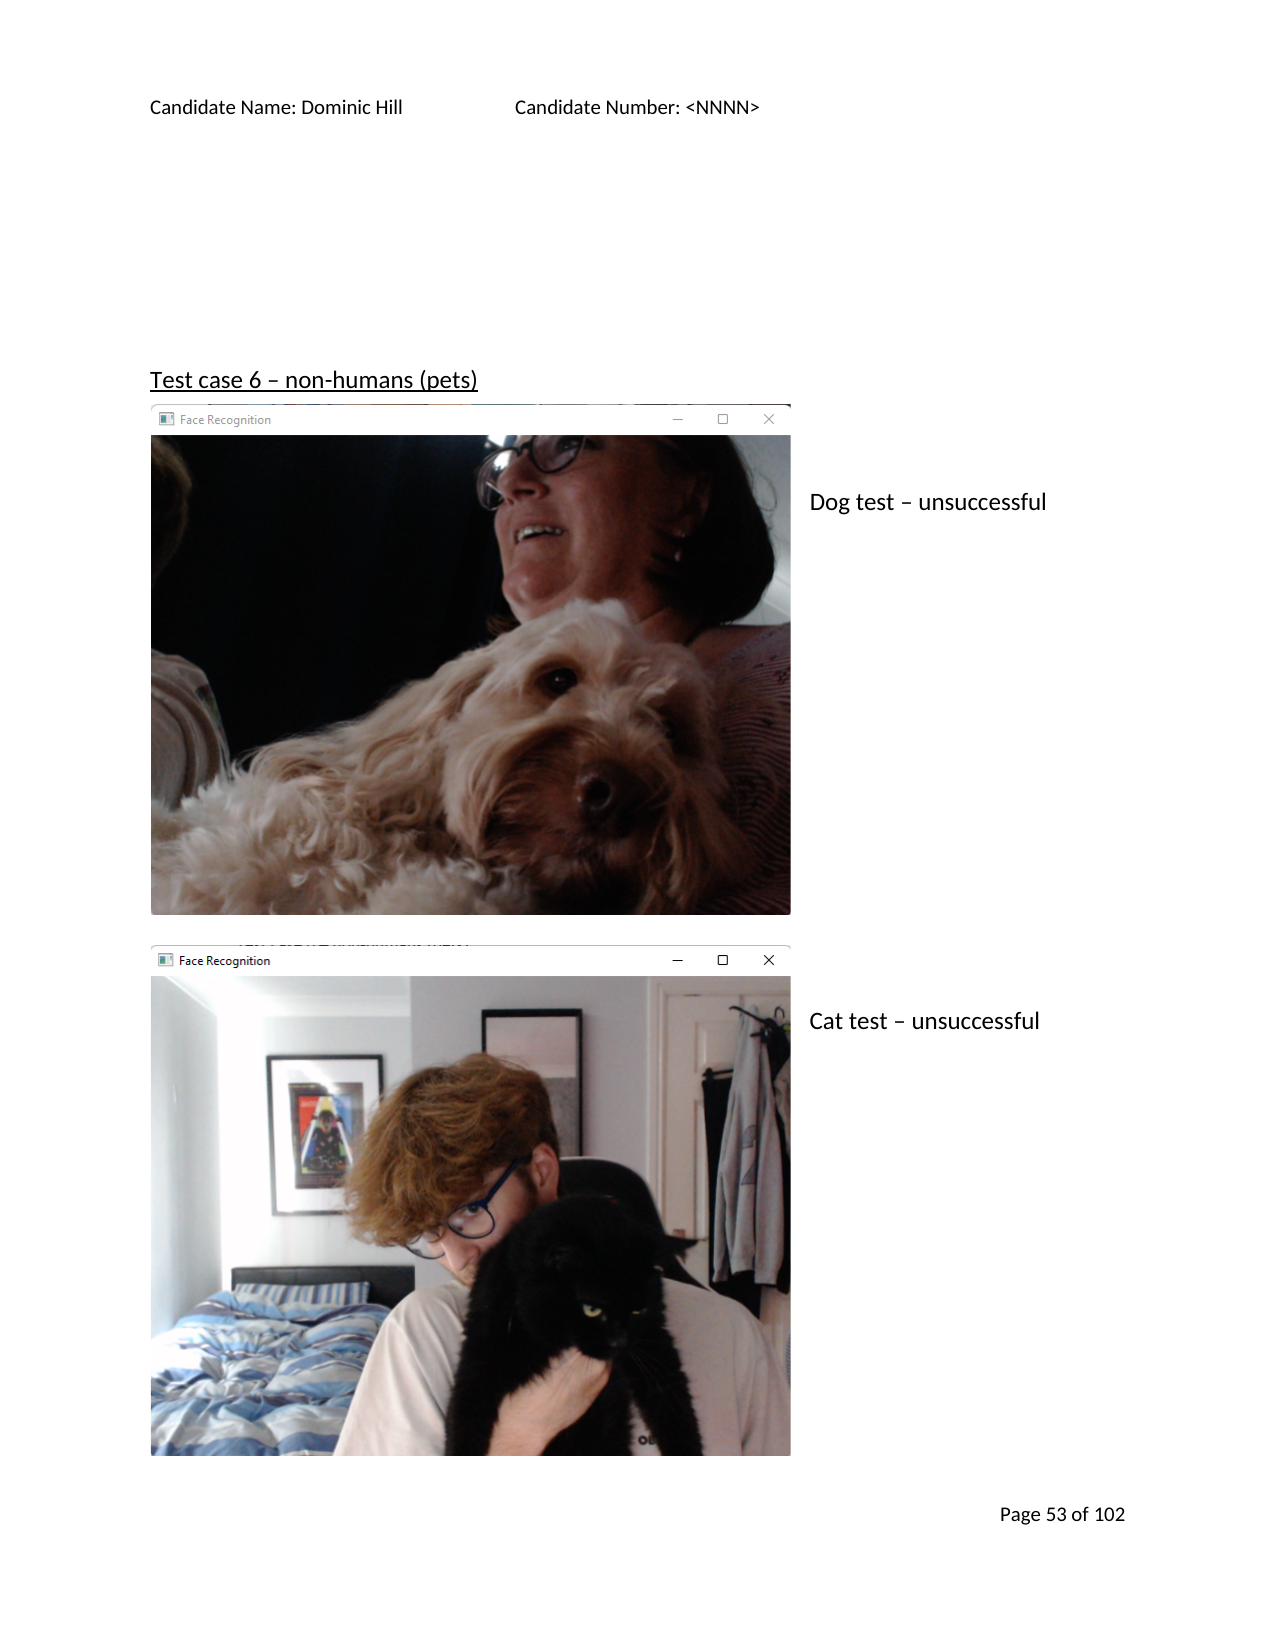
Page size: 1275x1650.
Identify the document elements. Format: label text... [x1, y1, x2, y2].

text Cat test – unsuccessful [790, 1005, 1125, 1036]
picture [150, 945, 790, 1455]
text Dog test – unsuccessful [790, 486, 1125, 517]
text Test case 6 – non-humans (pets) [150, 364, 1125, 395]
picture [150, 404, 790, 914]
